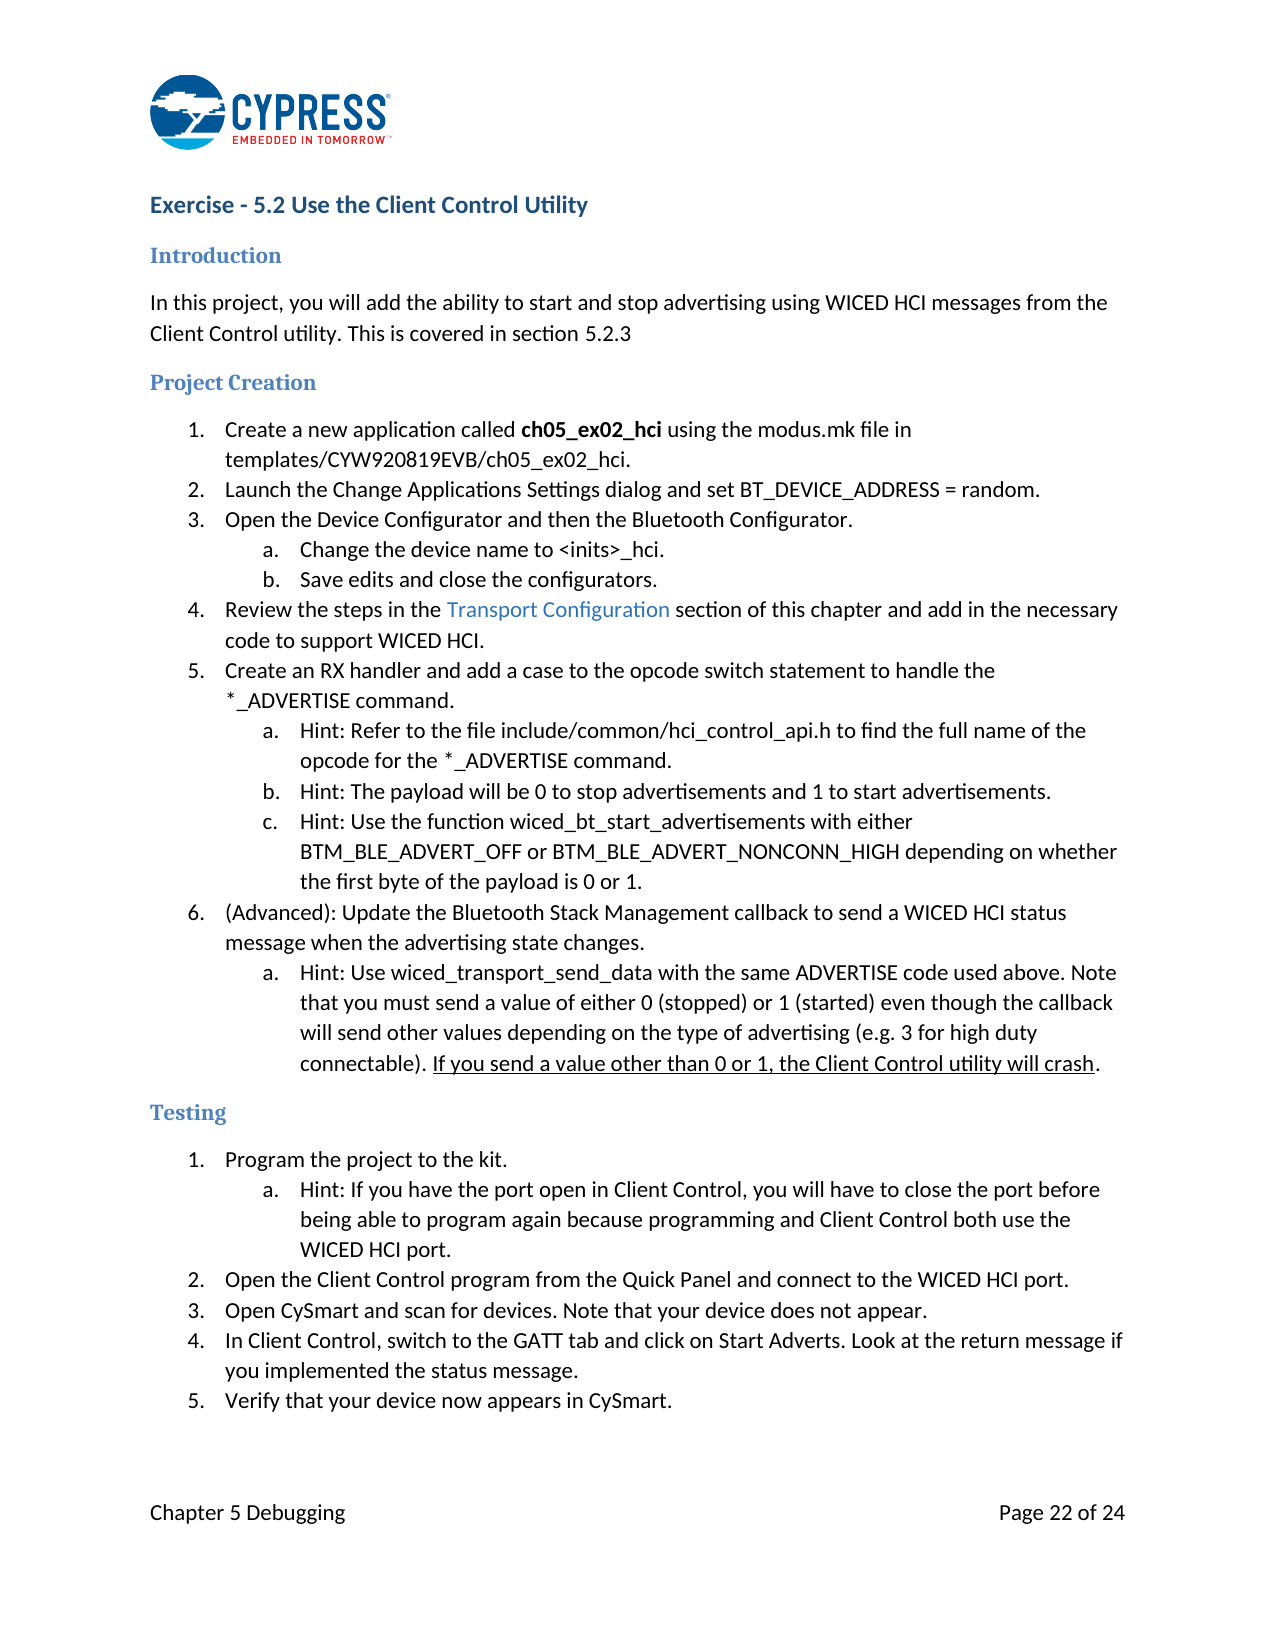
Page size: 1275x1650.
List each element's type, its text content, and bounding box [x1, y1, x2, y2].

list In Client Control, switch to the GATT tab and click on Start Adverts. Look at the return message if you implemented the status message. [187, 1326, 1125, 1384]
list Create an RX handler and add a case to the opcode switch statement to handle the *_ADVERTISE command. [187, 656, 1125, 714]
list Hint: Use wiced_transport_send_data with the same ADVERTISE code used above. Note that you must send a value of either 0 (stopped) or 1 (started) even though the callback will send other values depending on the type of advertising (e.g. 3 for high duty connectable). If you send a value other than 0 or 1, the Client Control utility will crash. [262, 958, 1125, 1077]
list Change the device name to <inits>_hci. [262, 535, 1125, 563]
subtitle Project Creation [150, 370, 1125, 396]
list Open the Device Configurator and then the Bluetooth Configurator. [187, 505, 1125, 533]
list Hint: The payload will be 0 to stop advertisements and 1 to start advertisements. [262, 777, 1125, 805]
list Hint: Use the function wiced_bt_start_advertisements with either BTM_BLE_ADVERT_OFF or BTM_BLE_ADVERT_NONCONN_HIGH depending on whether the first byte of the payload is 0 or 1. [262, 807, 1125, 895]
list Launch the Change Applications Settings dialog and set BT_DEVICE_ADDRESS = random. [187, 475, 1125, 503]
list Review the steps in the Transport Configuration section of this chapter and add in the necessary code to support WICED HCI. [187, 596, 1125, 654]
text In this project, you will add the ability to start and stop advertising using WICED HCI messages from the Client Control utility. This is covered in section 5.2.3 [150, 288, 1125, 347]
text Use the Client Control Utility [150, 189, 1125, 220]
list Open CySmart and scan for devices. Note that your device does not appear. [187, 1296, 1125, 1324]
list Open the Client Control program from the Quick Panel and connect to the WICED HCI port. [187, 1266, 1125, 1294]
list Create a new application called ch05_ex02_hci using the modus.mk file in templates/CYW920819EVB/ch05_ex02_hci. [187, 415, 1125, 473]
list Save edits and close the configurators. [262, 565, 1125, 593]
list (Advanced): Update the Bluetooth Stack Management callback to send a WICED HCI status message when the advertising state changes. [187, 898, 1125, 956]
list Hint: Refer to the file include/common/hci_control_api.h to find the full name of the opcode for the *_ADVERTISE command. [262, 716, 1125, 774]
picture [150, 75, 392, 150]
subtitle Introduction [150, 243, 1125, 270]
list Verify that your device now appears in CySmart. [187, 1386, 1125, 1414]
subtitle Testing [150, 1100, 1125, 1126]
list Program the project to the kit. [187, 1145, 1125, 1173]
list Hint: If you have the port open in Client Control, you will have to close the port before being able to program again because programming and Client Control both use the WICED HCI port. [262, 1175, 1125, 1263]
